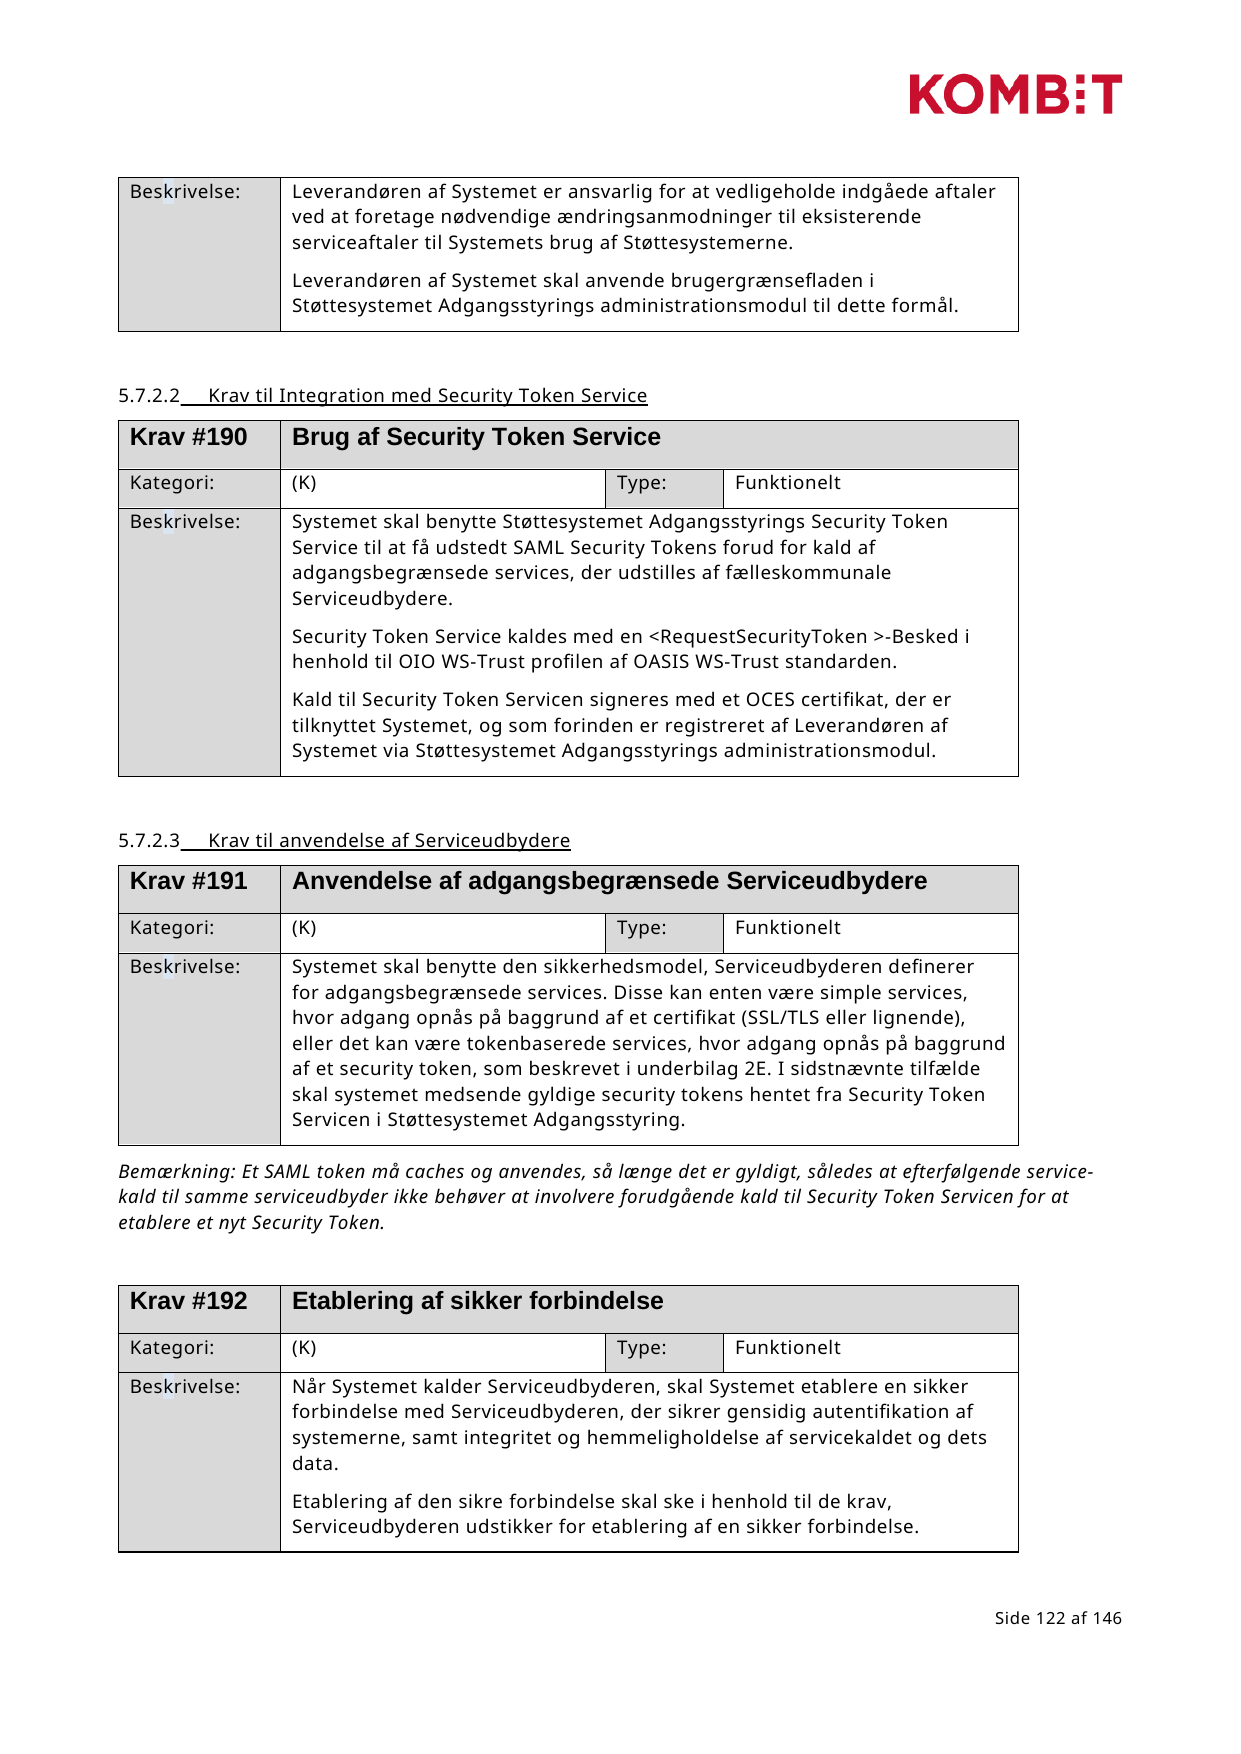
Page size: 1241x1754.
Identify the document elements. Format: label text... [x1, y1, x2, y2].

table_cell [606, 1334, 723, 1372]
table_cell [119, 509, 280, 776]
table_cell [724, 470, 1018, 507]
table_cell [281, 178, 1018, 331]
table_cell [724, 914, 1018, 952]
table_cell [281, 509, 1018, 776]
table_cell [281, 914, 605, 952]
text Bemærkning: Et SAML token må caches og anvendes, så længe det er gyldigt, således at efterfølgende service-kald til samme serviceudbyder ikke behøver at involvere forudgående kald til Security Token Servicen for at etablere et nyt Security Token. [118, 1158, 1122, 1235]
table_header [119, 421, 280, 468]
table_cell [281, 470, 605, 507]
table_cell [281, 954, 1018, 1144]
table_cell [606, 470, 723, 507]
subtitle Krav til Integration med Security Token Service [118, 382, 1122, 408]
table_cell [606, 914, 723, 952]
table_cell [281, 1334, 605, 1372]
subtitle Krav til anvendelse af Serviceudbydere [118, 827, 1122, 853]
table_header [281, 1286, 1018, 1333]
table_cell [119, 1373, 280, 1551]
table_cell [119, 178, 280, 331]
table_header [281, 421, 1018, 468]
picture [910, 73, 1123, 114]
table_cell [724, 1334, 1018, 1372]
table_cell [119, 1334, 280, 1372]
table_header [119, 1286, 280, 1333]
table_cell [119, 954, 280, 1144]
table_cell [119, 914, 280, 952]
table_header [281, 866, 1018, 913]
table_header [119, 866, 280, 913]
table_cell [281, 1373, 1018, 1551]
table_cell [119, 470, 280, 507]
